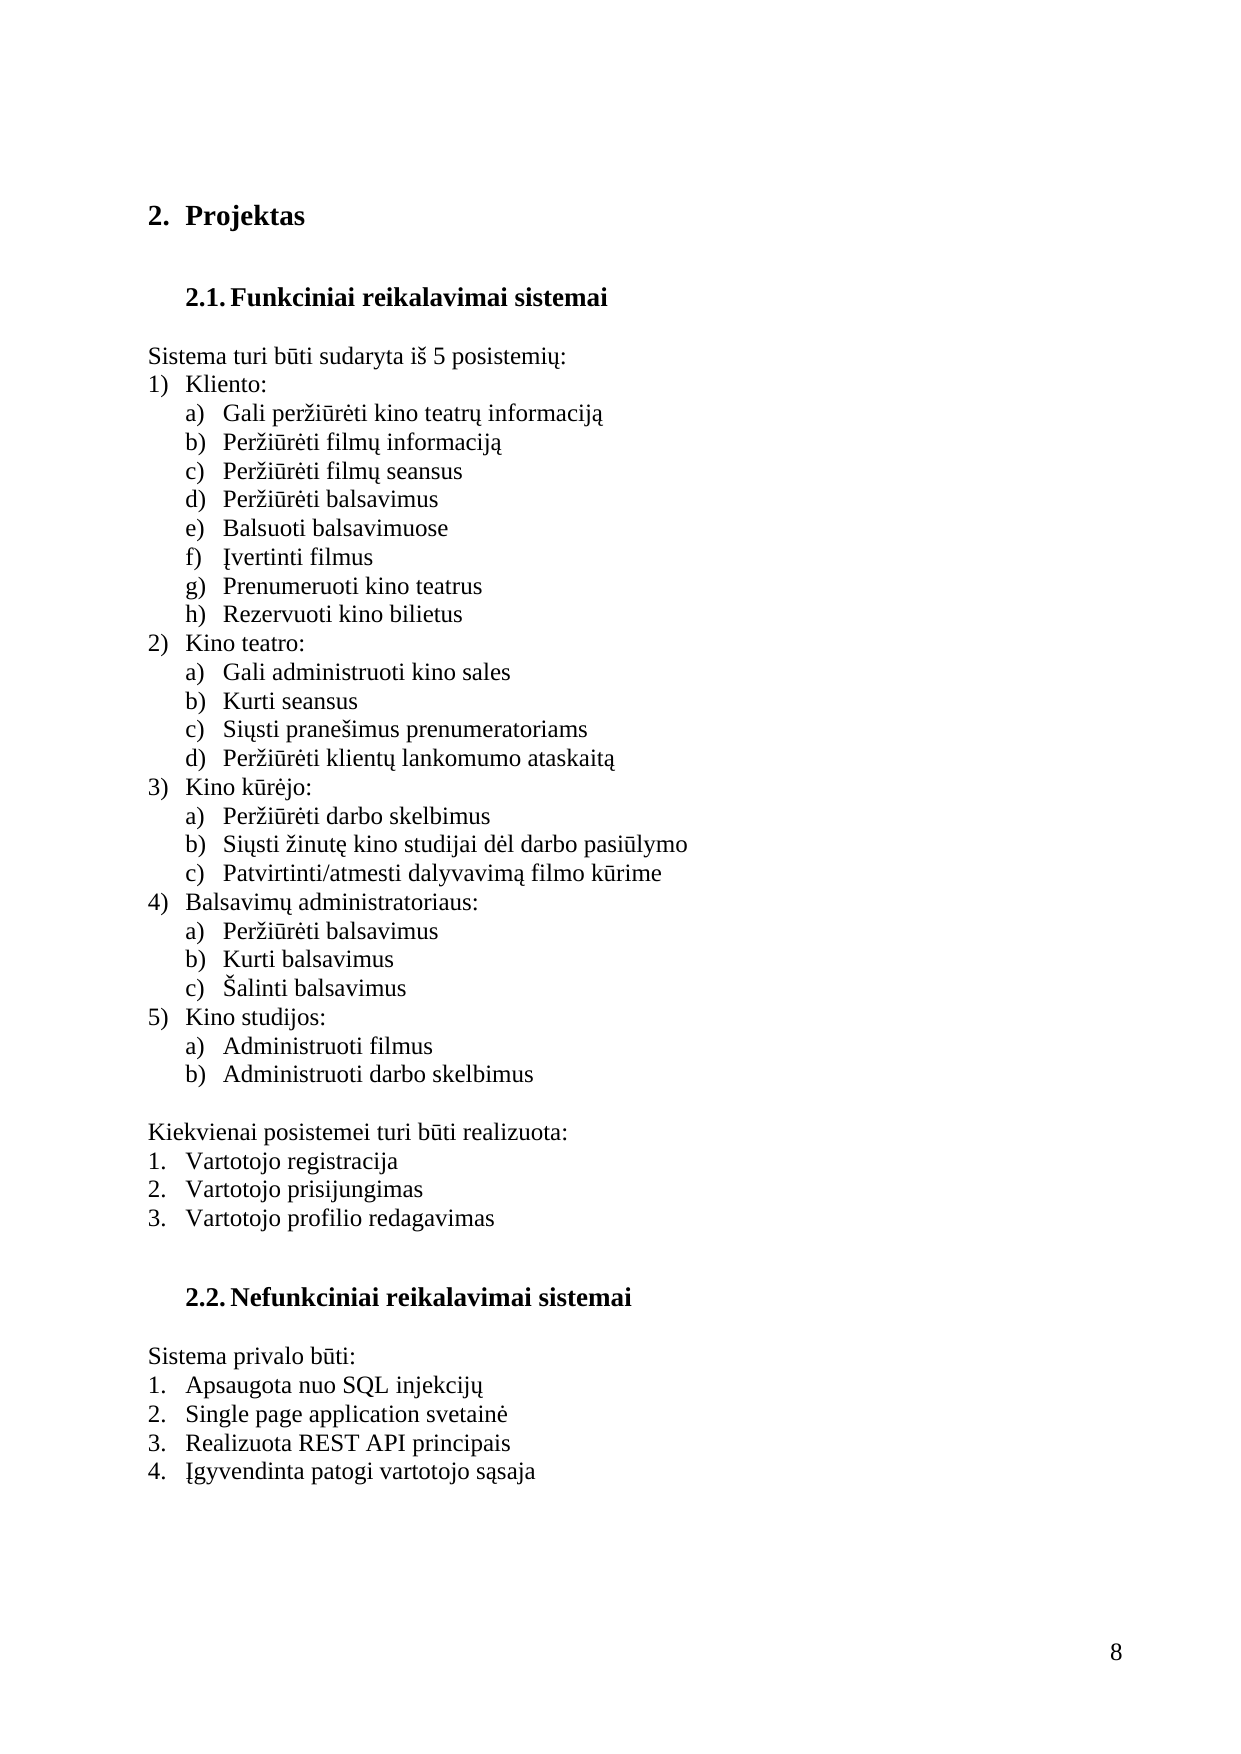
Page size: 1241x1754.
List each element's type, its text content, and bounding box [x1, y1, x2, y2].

list Peržiūrėti filmų seansus [185, 456, 1122, 484]
list Rezervuoti kino bilietus [185, 599, 1122, 628]
list Administruoti filmus [185, 1031, 1122, 1059]
list Kino teatro: [148, 628, 1122, 657]
list Įvertinti filmus [185, 542, 1122, 571]
list Kliento: [148, 369, 1122, 398]
list Vartotojo profilio redagavimas [148, 1203, 1122, 1232]
list Kurti balsavimus [185, 944, 1122, 973]
list Single page application svetainė [148, 1399, 1122, 1428]
list Kurti seansus [185, 686, 1122, 714]
list Peržiūrėti klientų lankomumo ataskaitą [185, 743, 1122, 772]
list Siųsti pranešimus prenumeratoriams [185, 714, 1122, 743]
list Gali peržiūrėti kino teatrų informaciją [185, 398, 1122, 427]
subtitle Projektas [148, 198, 1122, 231]
list Įgyvendinta patogi vartotojo sąsaja [148, 1456, 1122, 1485]
list Peržiūrėti darbo skelbimus [185, 801, 1122, 829]
list Realizuota REST API principais [148, 1428, 1122, 1456]
text Sistema turi būti sudaryta iš 5 posistemių: [148, 341, 1122, 369]
list Kino kūrėjo: [148, 772, 1122, 801]
subtitle Nefunkciniai reikalavimai sistemai [185, 1282, 1122, 1313]
list Šalinti balsavimus [185, 973, 1122, 1002]
list Apsaugota nuo SQL injekcijų [148, 1370, 1122, 1399]
list Peržiūrėti balsavimus [185, 916, 1122, 944]
list Prenumeruoti kino teatrus [185, 571, 1122, 599]
list Siųsti žinutę kino studijai dėl darbo pasiūlymo [185, 829, 1122, 858]
list Peržiūrėti filmų informaciją [185, 427, 1122, 456]
list Patvirtinti/atmesti dalyvavimą filmo kūrime [185, 858, 1122, 887]
list Vartotojo prisijungimas [148, 1174, 1122, 1203]
list Gali administruoti kino sales [185, 657, 1122, 686]
list Peržiūrėti balsavimus [185, 484, 1122, 513]
subtitle Funkciniai reikalavimai sistemai [185, 281, 1122, 312]
text Sistema privalo būti: [148, 1341, 1122, 1370]
list Balsuoti balsavimuose [185, 513, 1122, 542]
list Balsavimų administratoriaus: [148, 887, 1122, 916]
list Administruoti darbo skelbimus [185, 1059, 1122, 1088]
list Kino studijos: [148, 1002, 1122, 1031]
text Kiekvienai posistemei turi būti realizuota: [148, 1117, 1122, 1146]
list Vartotojo registracija [148, 1146, 1122, 1174]
